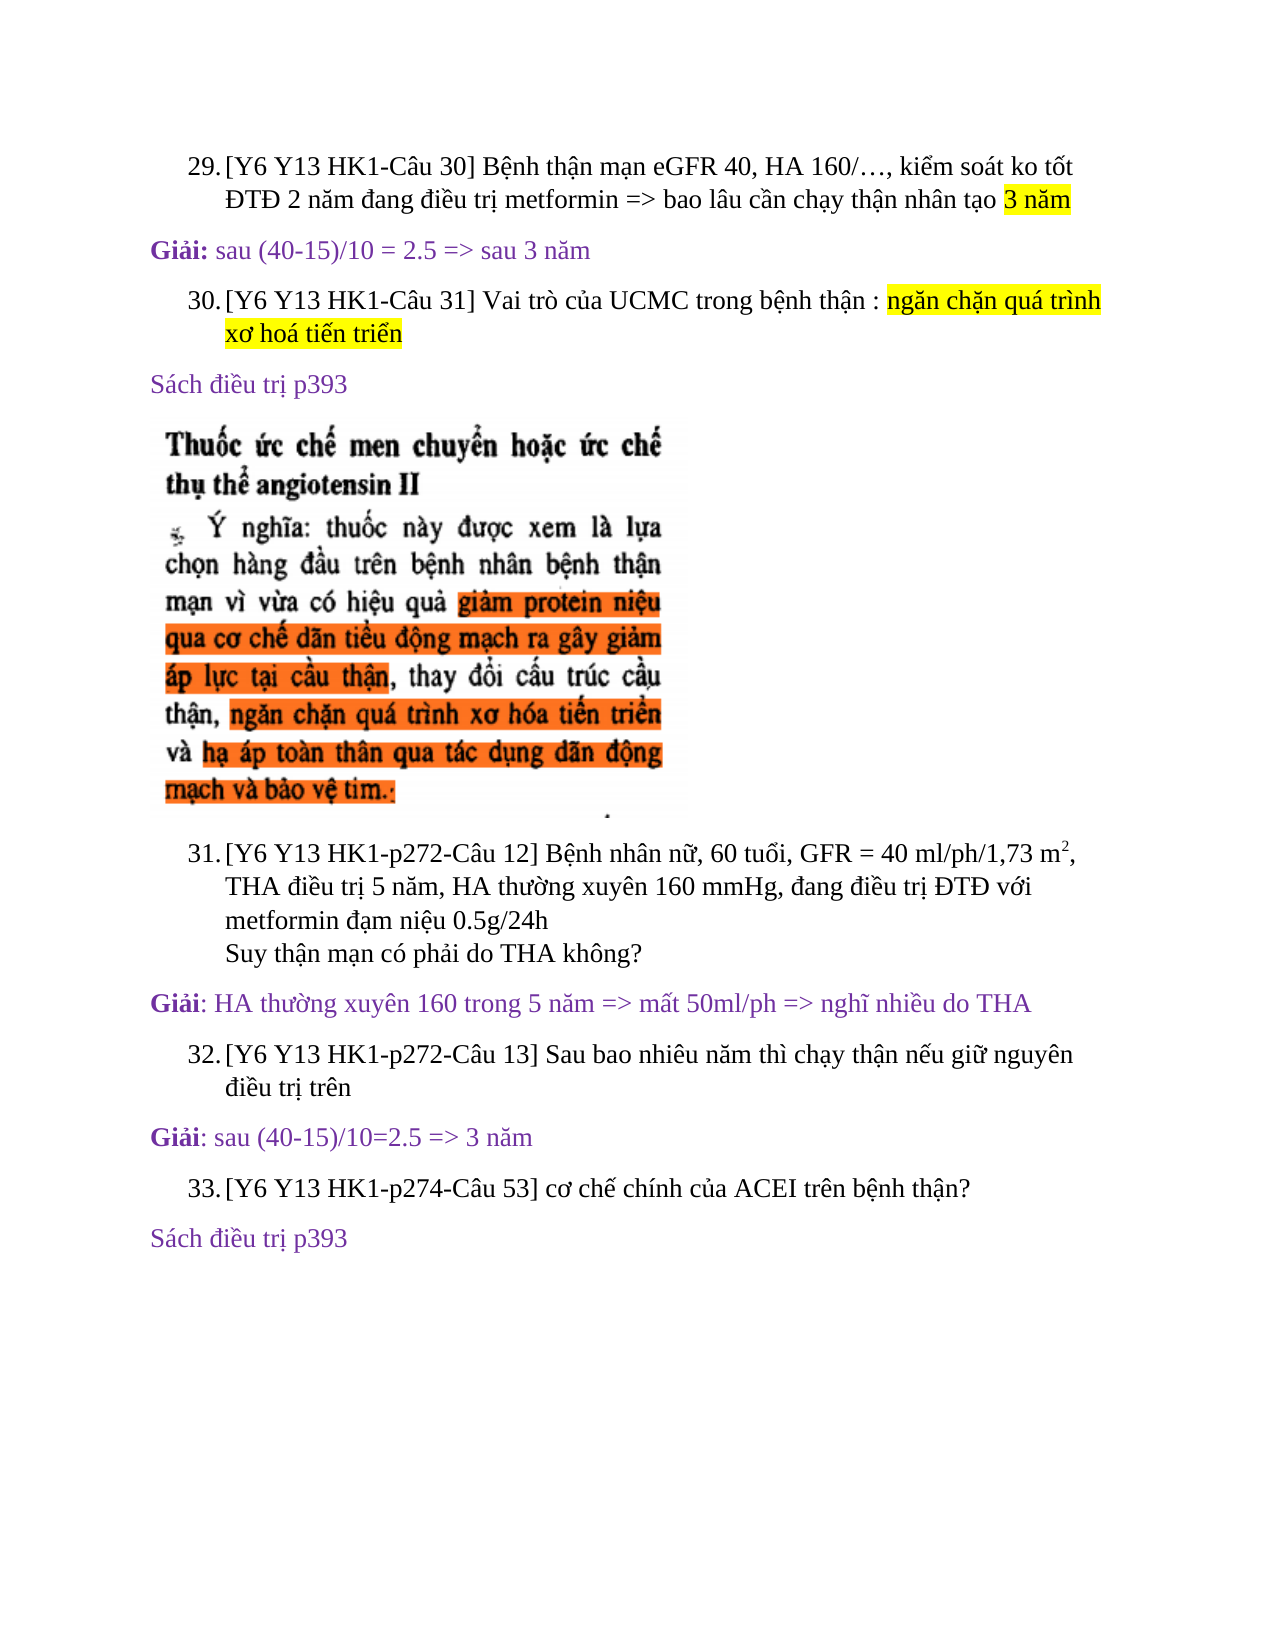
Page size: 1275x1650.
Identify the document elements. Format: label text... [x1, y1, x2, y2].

text Giải: sau (40-15)/10 = 2.5 => sau 3 năm [150, 234, 1125, 265]
list [Y6 Y13 HK1-p274-Câu 53] cơ chế chính của ACEI trên bệnh thận? [187, 1172, 1125, 1203]
picture [150, 417, 688, 818]
list [Y6 Y13 HK1-p272-Câu 12] Bệnh nhân nữ, 60 tuổi, GFR = 40 ml/ph/1,73 m2, THA điều trị 5 năm, HA thường xuyên 160 mmHg, đang điều trị ĐTĐ với metformin đạm niệu 0.5g/24h [187, 837, 1125, 935]
text Giải: sau (40-15)/10=2.5 => 3 năm [150, 1122, 1125, 1153]
text Giải: HA thường xuyên 160 trong 5 năm => mất 50ml/ph => nghĩ nhiều do THA [150, 988, 1125, 1019]
text Sách điều trị p393 [150, 1222, 1125, 1253]
list [Y6 Y13 HK1-Câu 30] Bệnh thận mạn eGFR 40, HA 160/…, kiểm soát ko tốt ĐTĐ 2 năm đang điều trị metformin => bao lâu cần chạy thận nhân tạo 3 năm [187, 150, 1125, 215]
list [Y6 Y13 HK1-Câu 31] Vai trò của UCMC trong bệnh thận : ngăn chặn quá trình xơ hoá tiến triển [187, 284, 1125, 349]
list [Y6 Y13 HK1-p272-Câu 13] Sau bao nhiêu năm thì chạy thận nếu giữ nguyên điều trị trên [187, 1038, 1125, 1102]
text Sách điều trị p393 [150, 368, 1125, 399]
list Suy thận mạn có phải do THA không? [225, 937, 1125, 968]
